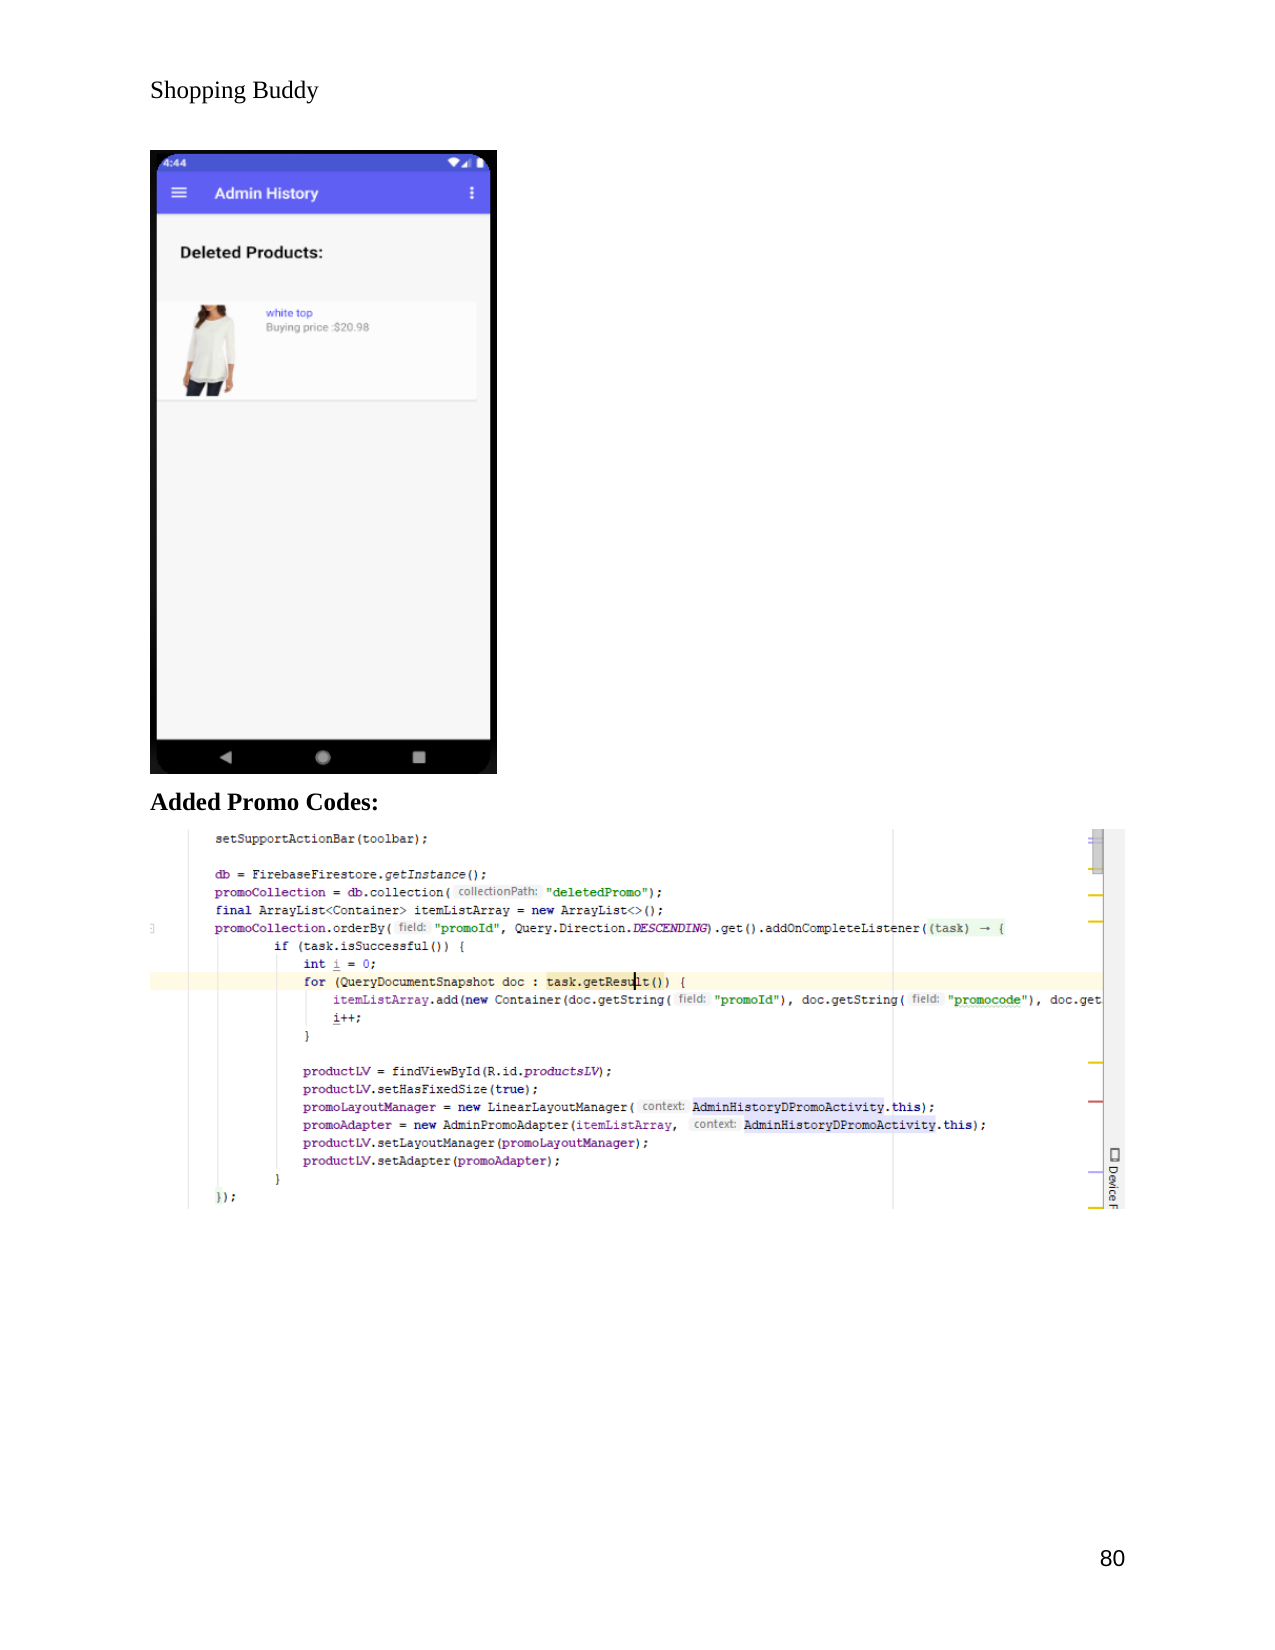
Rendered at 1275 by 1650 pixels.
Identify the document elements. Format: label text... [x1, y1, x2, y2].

picture [150, 150, 497, 774]
picture [150, 829, 1125, 1209]
text Added Promo Codes: [150, 787, 1125, 815]
